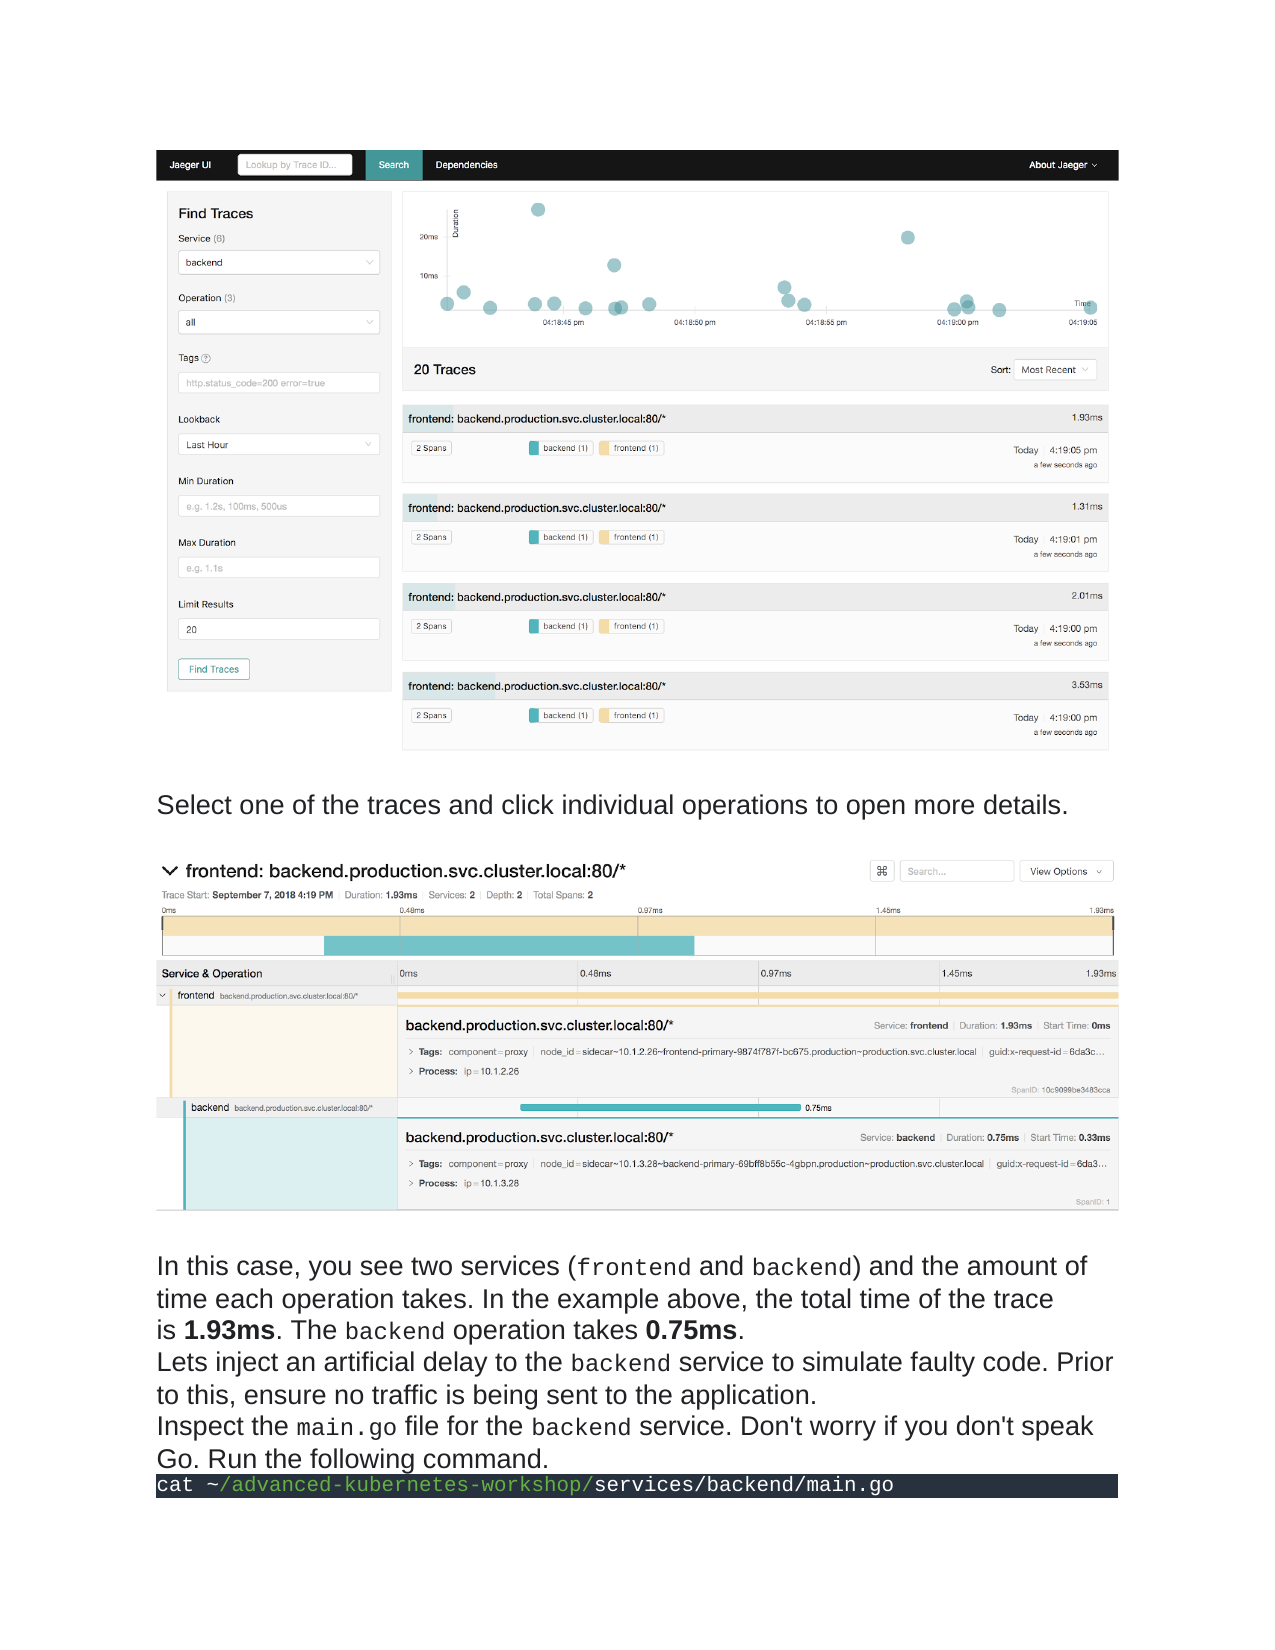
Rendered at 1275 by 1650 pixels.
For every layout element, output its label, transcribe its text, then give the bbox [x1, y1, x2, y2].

text Select one of the traces and click individual operations to open more details. [156, 789, 1118, 820]
text Inspect the main.go file for the backend service. Don't worry if you don't speak Go. Run the following command. [156, 1410, 1118, 1474]
picture [156, 857, 1119, 1213]
picture [156, 150, 1119, 752]
text In this case, you see two services (frontend and backend) and the amount of time each operation takes. In the example above, the total time of the trace is 1.93ms. The backend operation takes 0.75ms. [156, 1250, 1118, 1346]
text cat ~/advanced-kubernetes-workshop/services/backend/main.go [156, 1474, 1118, 1498]
text Lets inject an artificial delay to the backend service to simulate faulty code. Prior to this, ensure no traffic is being sent to the application. [156, 1346, 1118, 1410]
